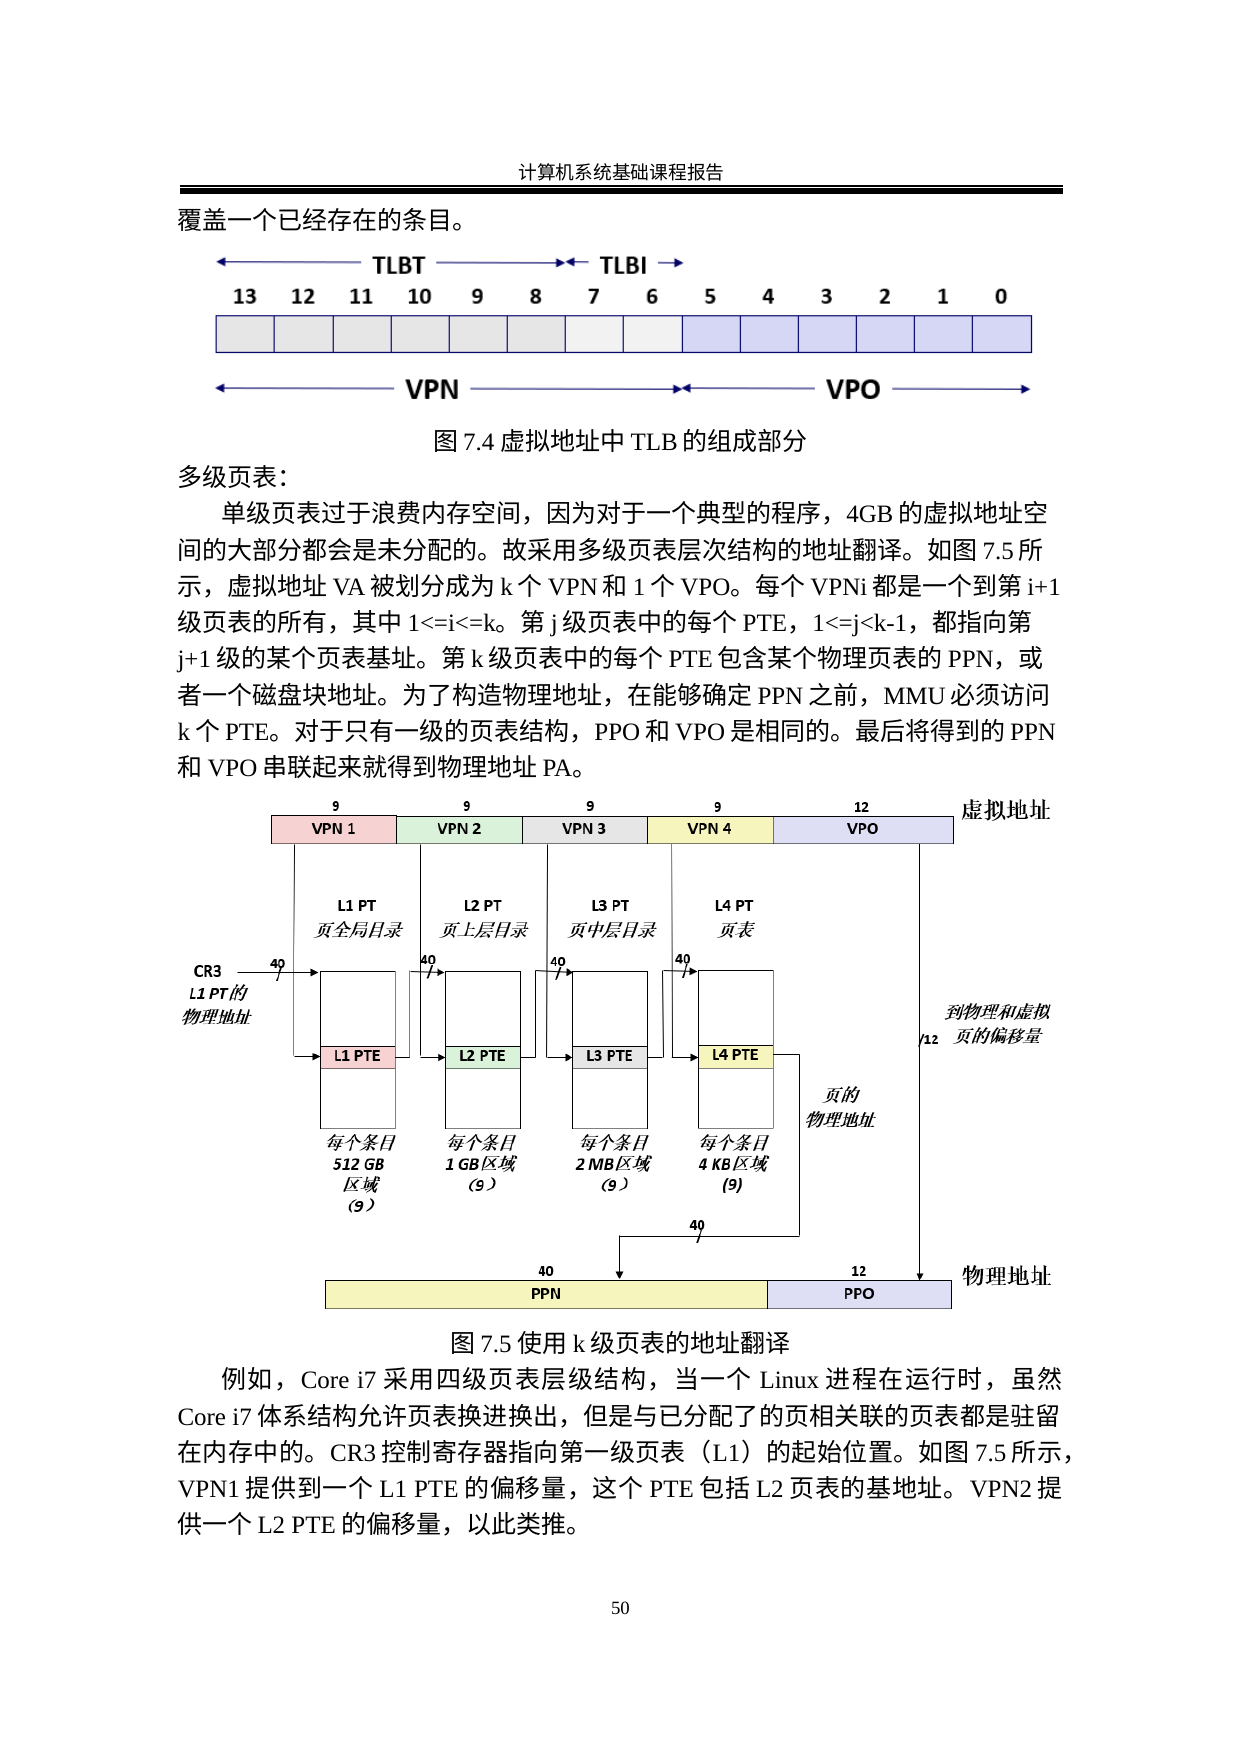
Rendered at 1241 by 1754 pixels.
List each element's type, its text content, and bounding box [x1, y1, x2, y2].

text 图7.5 使用k级页表的地址翻译 [177, 1324, 1063, 1360]
picture [177, 237, 1064, 422]
text 例如，Core i7采用四级页表层级结构，当一个Linux进程在运行时，虽然Core i7体系结构允许页表换进换出，但是与已分配了的页相关联的页表都是驻留在内存中的。CR3控制寄存器指向第一级页表（L1）的起始位置。如图7.5所示，VPN1提供到一个L1 PTE的偏移量，这个PTE包括L2页表的基地址。VPN2提供一个L2 PTE的偏移量，以此类推。 [177, 1360, 1063, 1541]
text 单级页表过于浪费内存空间，因为对于一个典型的程序，4GB的虚拟地址空间的大部分都会是未分配的。故采用多级页表层次结构的地址翻译。如图7.5所示，虚拟地址VA被划分成为k个VPN和1个VPO。每个VPNi都是一个到第i+1级页表的所有，其中1<=i<=k。第j级页表中的每个PTE，1<=j<k-1，都指向第j+1级的某个页表基址。第k级页表中的每个PTE包含某个物理页表的PPN，或者一个磁盘块地址。为了构造物理地址，在能够确定PPN之前，MMU必须访问k个PTE。对于只有一级的页表结构，PPO和VPO是相同的。最后将得到的PPN和VPO串联起来就得到物理地址PA。 [177, 494, 1063, 783]
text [177, 201, 1063, 237]
text 多级页表： [177, 458, 1063, 494]
picture [177, 783, 1064, 1324]
text 图7.4 虚拟地址中TLB的组成部分 [177, 422, 1063, 458]
